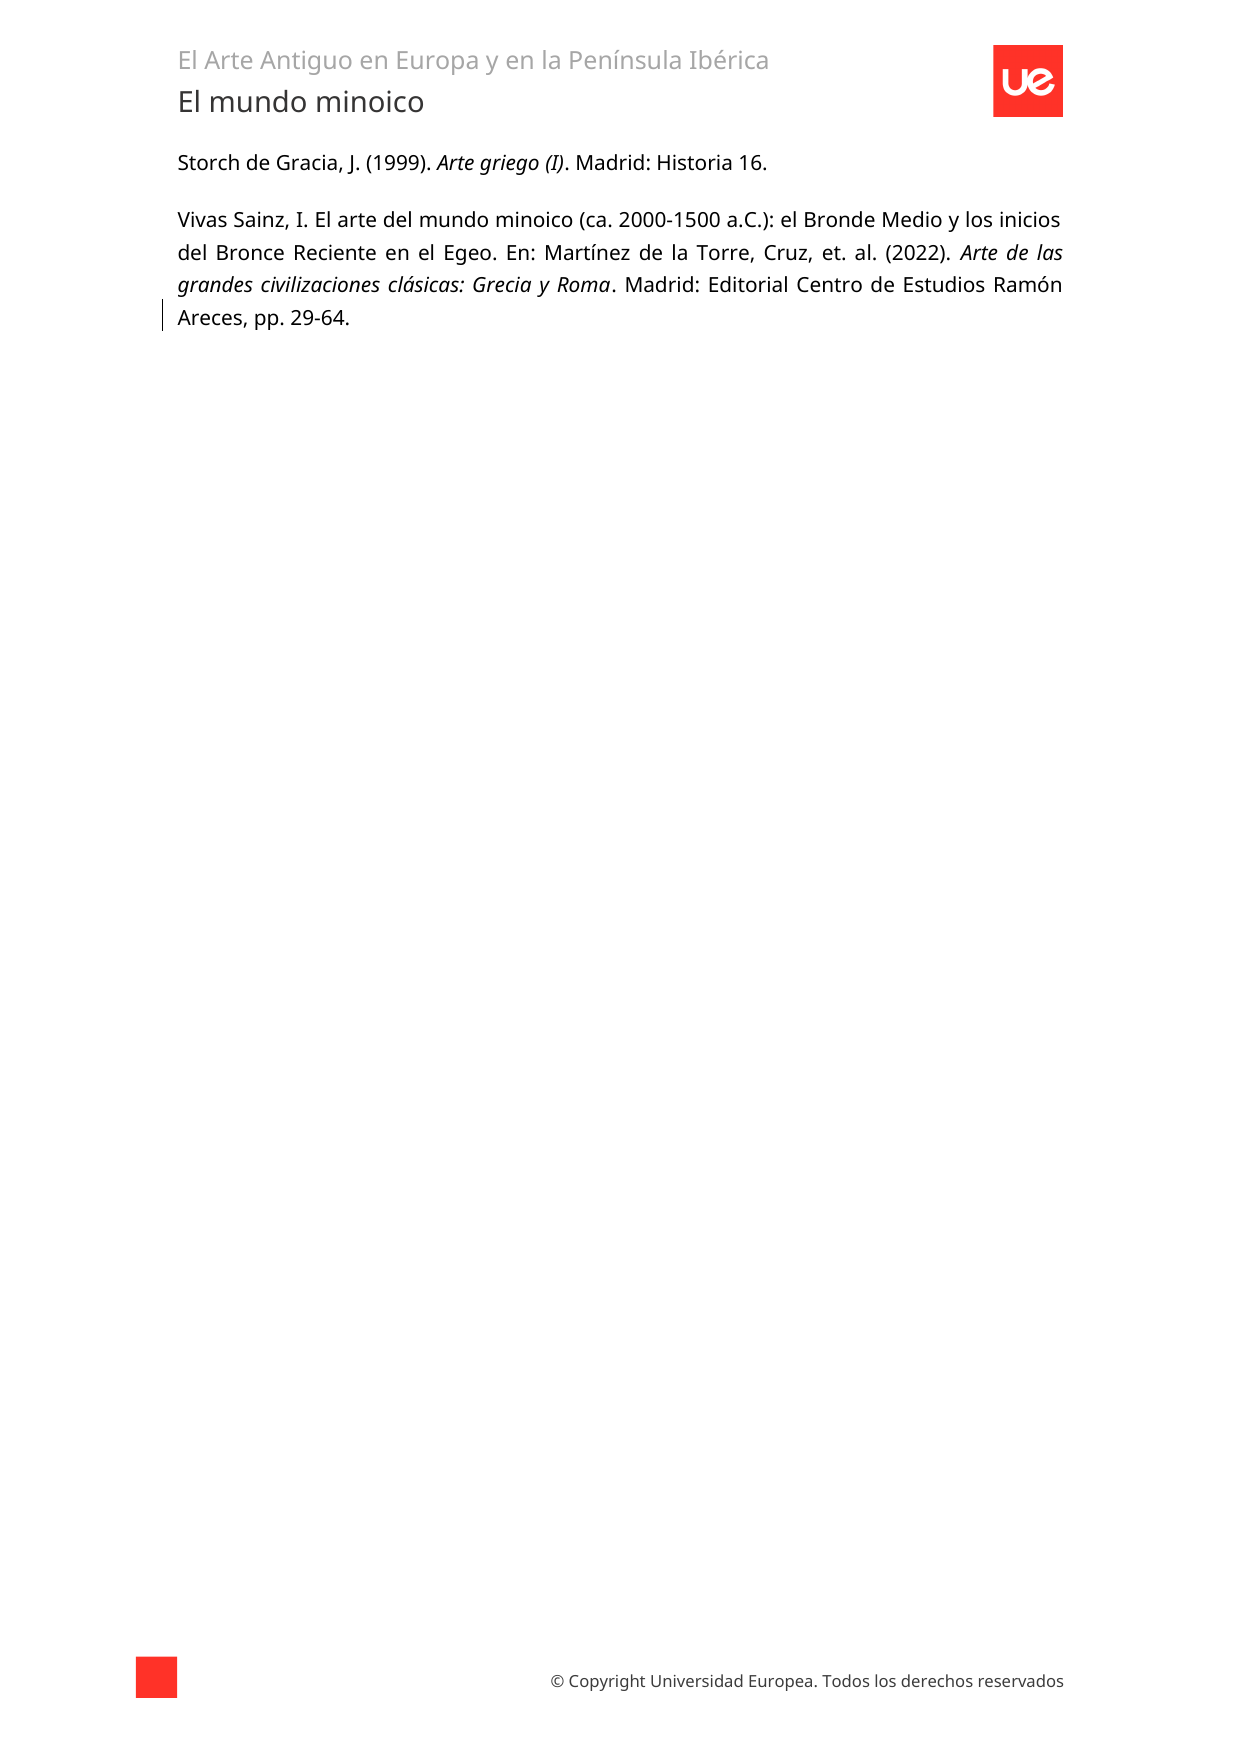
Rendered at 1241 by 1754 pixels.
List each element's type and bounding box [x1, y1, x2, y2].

picture [993, 45, 1063, 117]
